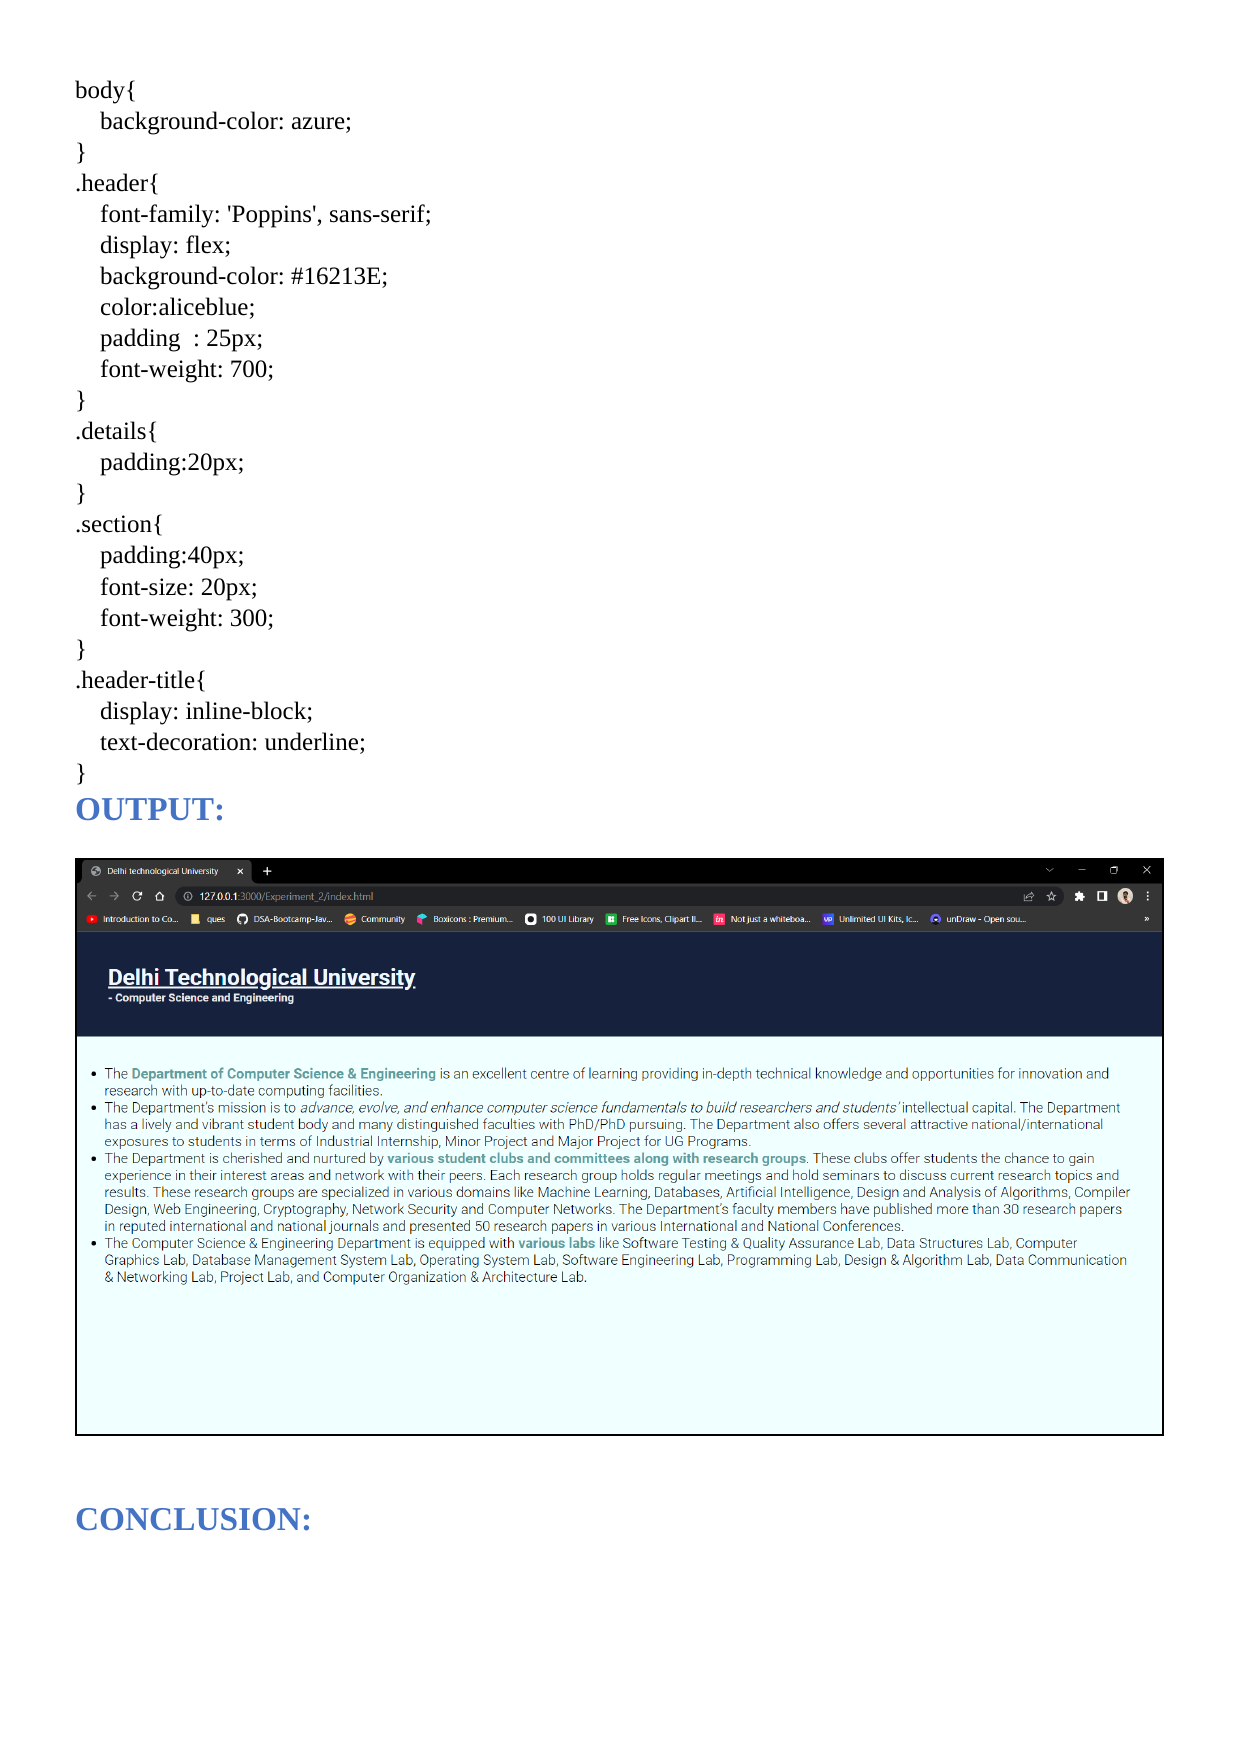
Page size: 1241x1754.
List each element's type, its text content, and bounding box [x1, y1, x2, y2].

text background-color: azure; [75, 106, 1165, 135]
text font-family: 'Poppins', sans-serif; [75, 199, 1165, 228]
text } [75, 634, 1165, 662]
text color:aliceblue; [75, 292, 1165, 321]
text .section{ [75, 509, 1165, 538]
text font-weight: 700; [75, 354, 1165, 383]
text display: inline-block; [75, 696, 1165, 724]
text padding:20px; [75, 447, 1165, 476]
text .details{ [75, 416, 1165, 445]
text display: flex; [75, 230, 1165, 259]
text font-size: 20px; [75, 572, 1165, 600]
text background-color: #16213E; [75, 261, 1165, 290]
text OUTPUT: [75, 789, 1165, 827]
text } [75, 758, 1165, 787]
picture [77, 860, 1162, 1434]
text body{ [75, 75, 1165, 104]
text } [75, 478, 1165, 507]
text font-weight: 300; [75, 603, 1165, 631]
text .header-title{ [75, 665, 1165, 693]
text } [75, 385, 1165, 414]
text CONCLUSION: [75, 1499, 1165, 1537]
text padding : 25px; [75, 323, 1165, 352]
text text-decoration: underline; [75, 727, 1165, 756]
text padding:40px; [75, 541, 1165, 569]
text .header{ [75, 168, 1165, 197]
text } [75, 137, 1165, 166]
